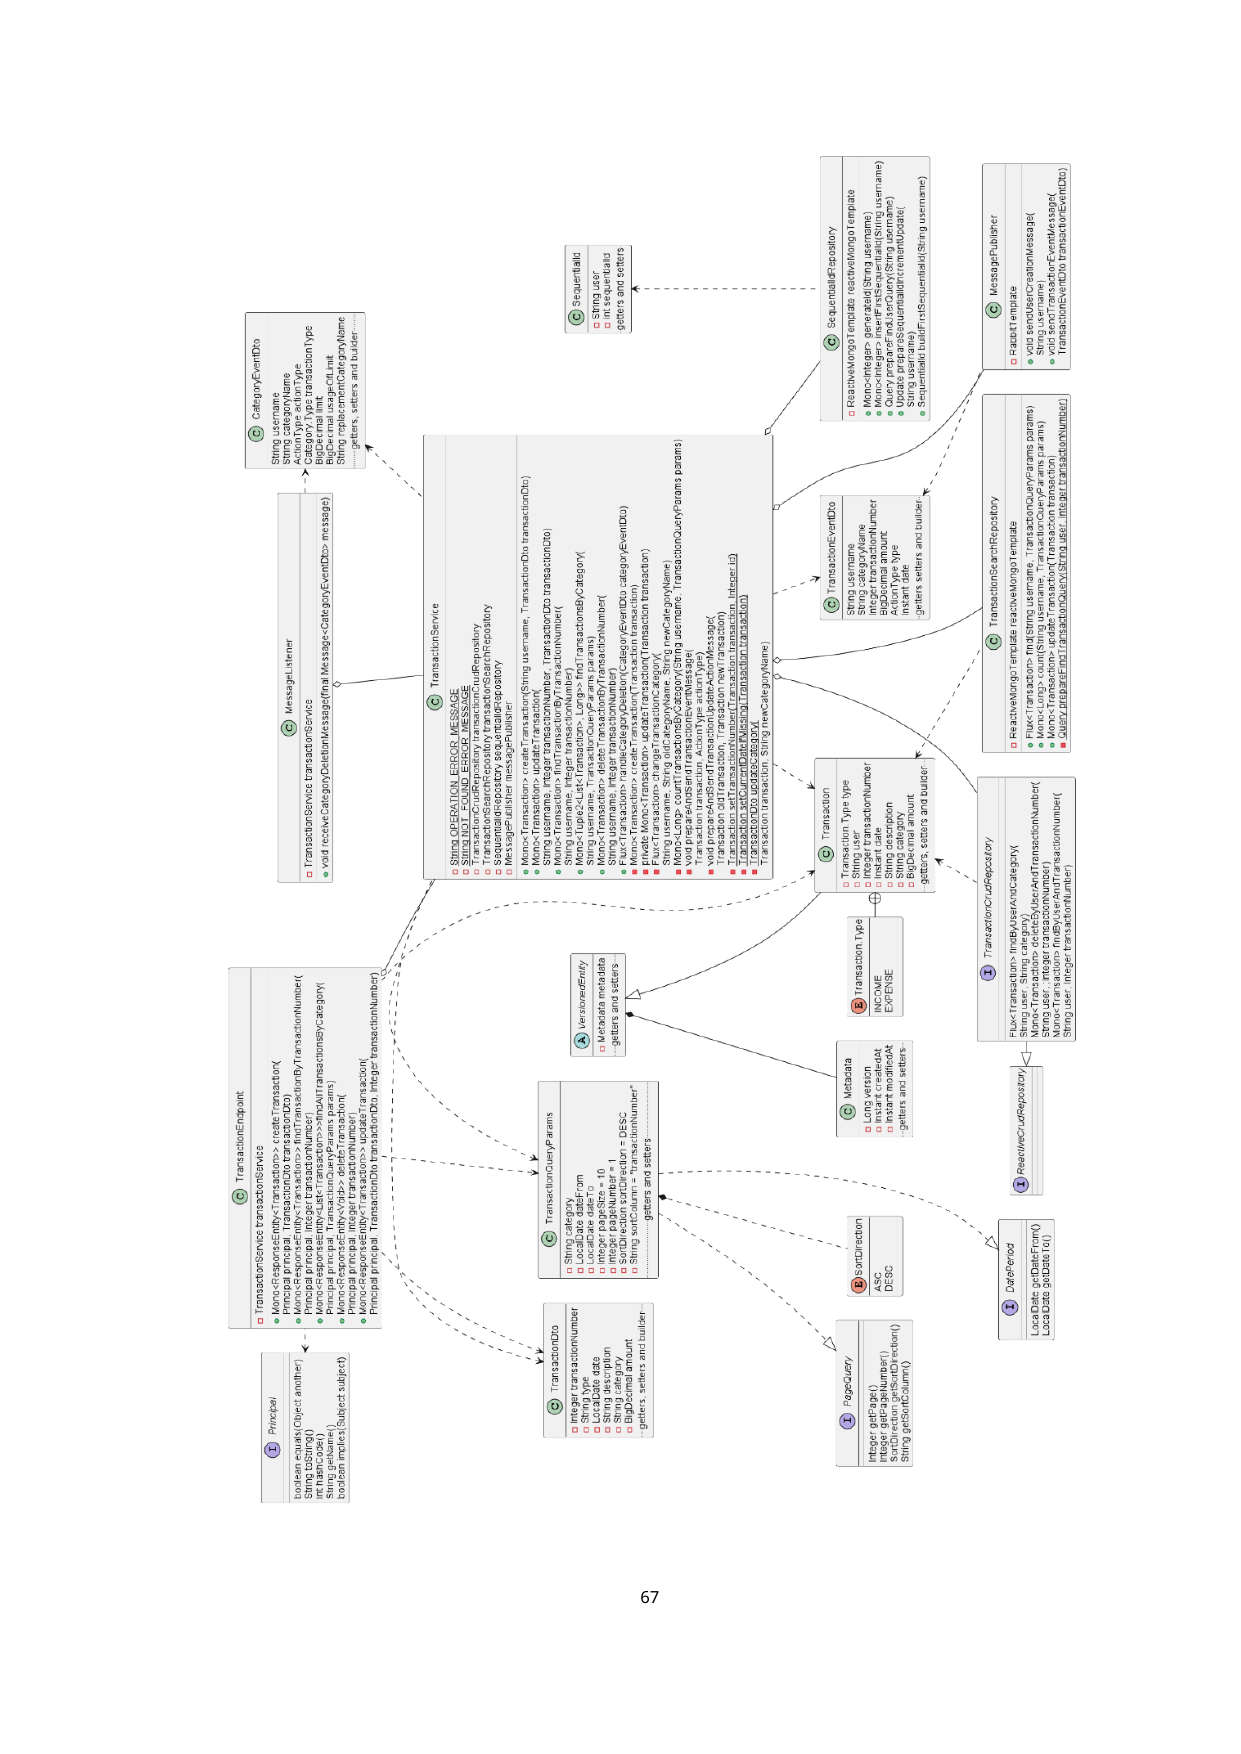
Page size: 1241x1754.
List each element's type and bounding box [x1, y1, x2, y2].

picture [224, 154, 1078, 1507]
